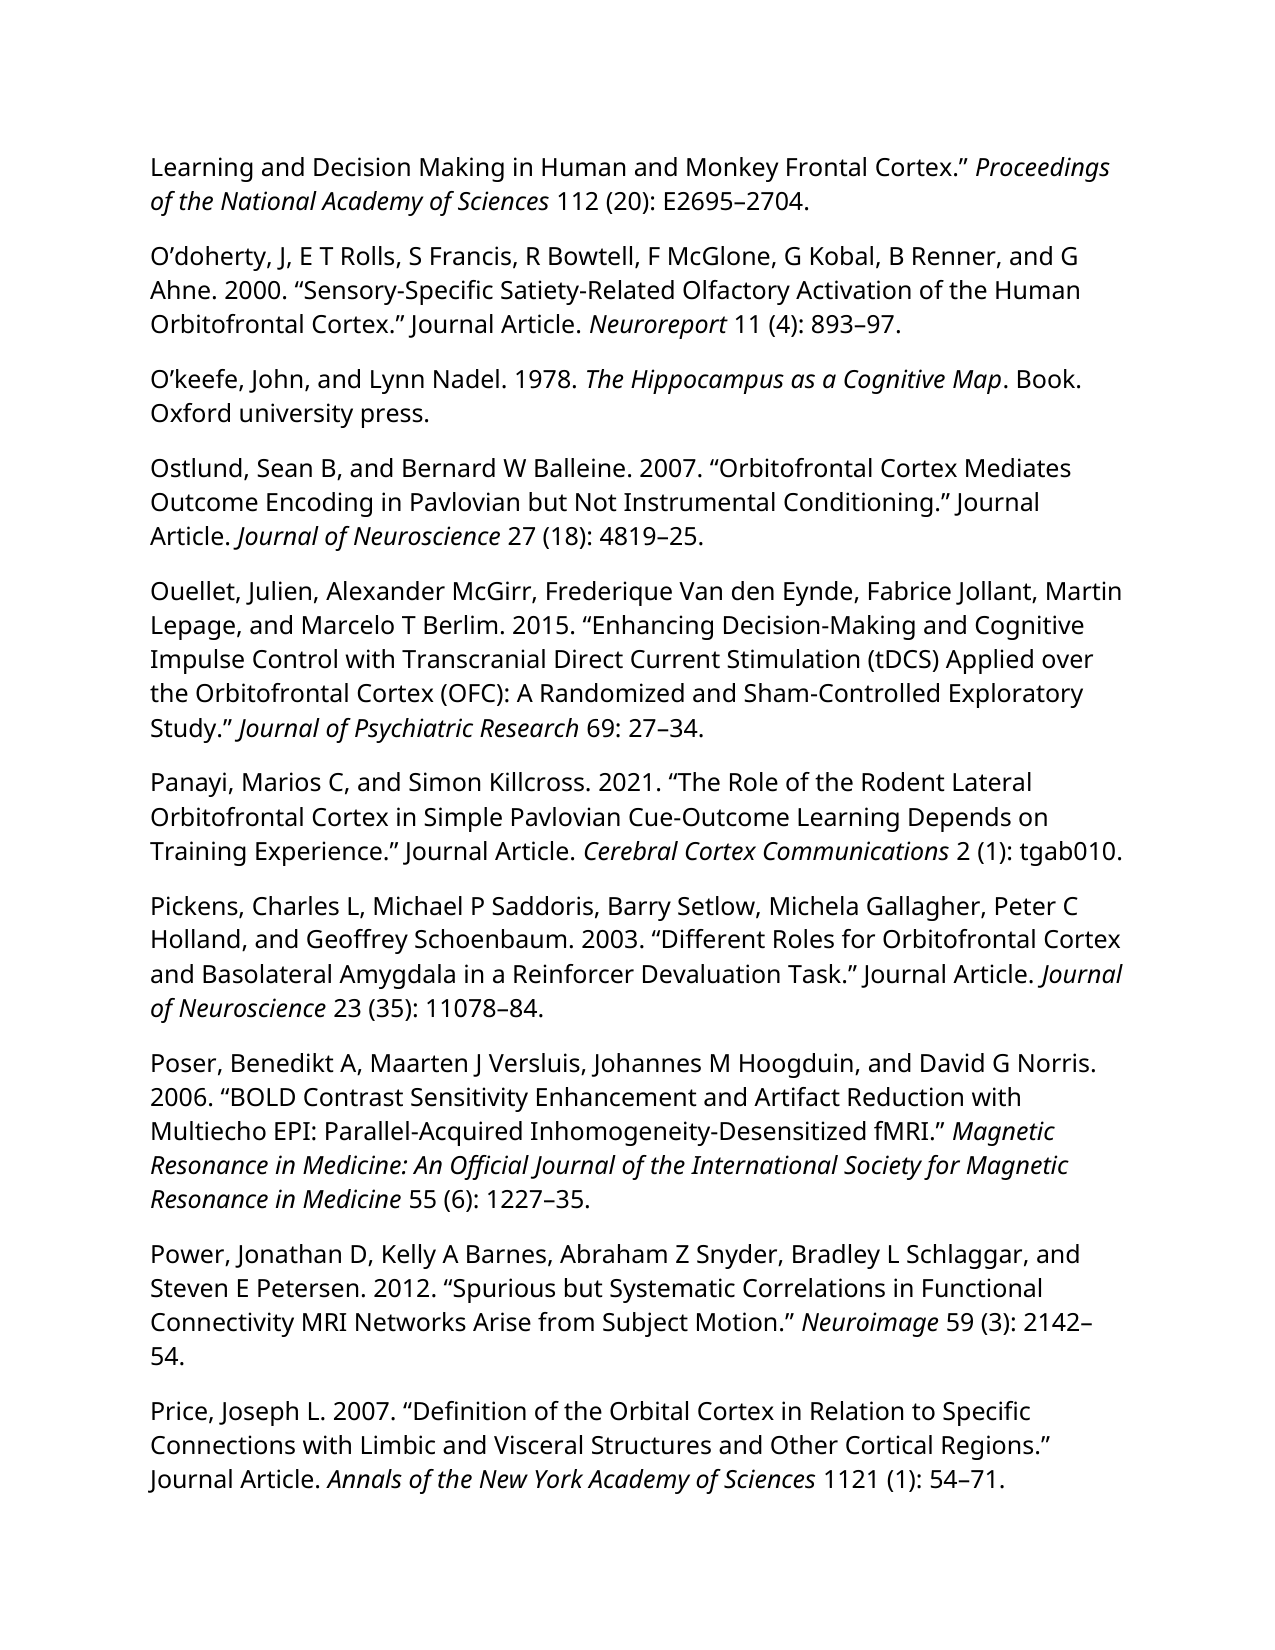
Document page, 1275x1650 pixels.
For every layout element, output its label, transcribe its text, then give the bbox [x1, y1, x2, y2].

text O’keefe, John, and Lynn Nadel. 1978. The Hippocampus as a Cognitive Map. Book. Oxford university press. [150, 362, 1125, 430]
text Pickens, Charles L, Michael P Saddoris, Barry Setlow, Michela Gallagher, Peter C Holland, and Geoffrey Schoenbaum. 2003. “Different Roles for Orbitofrontal Cortex and Basolateral Amygdala in a Reinforcer Devaluation Task.” Journal Article. Journal of Neuroscience 23 (35): 11078–84. [150, 888, 1125, 1024]
text Ouellet, Julien, Alexander McGirr, Frederique Van den Eynde, Fabrice Jollant, Martin Lepage, and Marcelo T Berlim. 2015. “Enhancing Decision-Making and Cognitive Impulse Control with Transcranial Direct Current Stimulation (tDCS) Applied over the Orbitofrontal Cortex (OFC): A Randomized and Sham-Controlled Exploratory Study.” Journal of Psychiatric Research 69: 27–34. [150, 574, 1125, 744]
text Panayi, Marios C, and Simon Killcross. 2021. “The Role of the Rodent Lateral Orbitofrontal Cortex in Simple Pavlovian Cue-Outcome Learning Depends on Training Experience.” Journal Article. Cerebral Cortex Communications 2 (1): tgab010. [150, 765, 1125, 867]
text Power, Jonathan D, Kelly A Barnes, Abraham Z Snyder, Bradley L Schlaggar, and Steven E Petersen. 2012. “Spurious but Systematic Correlations in Functional Connectivity MRI Networks Arise from Subject Motion.” Neuroimage 59 (3): 2142–54. [150, 1236, 1125, 1373]
text Price, Joseph L. 2007. “Definition of the Orbital Cortex in Relation to Specific Connections with Limbic and Visceral Structures and Other Cortical Regions.” Journal Article. Annals of the New York Academy of Sciences 1121 (1): 54–71. [150, 1393, 1125, 1496]
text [150, 150, 1125, 218]
text Ostlund, Sean B, and Bernard W Balleine. 2007. “Orbitofrontal Cortex Mediates Outcome Encoding in Pavlovian but Not Instrumental Conditioning.” Journal Article. Journal of Neuroscience 27 (18): 4819–25. [150, 451, 1125, 553]
text O’doherty, J, E T Rolls, S Francis, R Bowtell, F McGlone, G Kobal, B Renner, and G Ahne. 2000. “Sensory-Specific Satiety-Related Olfactory Activation of the Human Orbitofrontal Cortex.” Journal Article. Neuroreport 11 (4): 893–97. [150, 239, 1125, 341]
text Poser, Benedikt A, Maarten J Versluis, Johannes M Hoogduin, and David G Norris. 2006. “BOLD Contrast Sensitivity Enhancement and Artifact Reduction with Multiecho EPI: Parallel-Acquired Inhomogeneity-Desensitized fMRI.” Magnetic Resonance in Medicine: An Official Journal of the International Society for Magnetic Resonance in Medicine 55 (6): 1227–35. [150, 1045, 1125, 1216]
